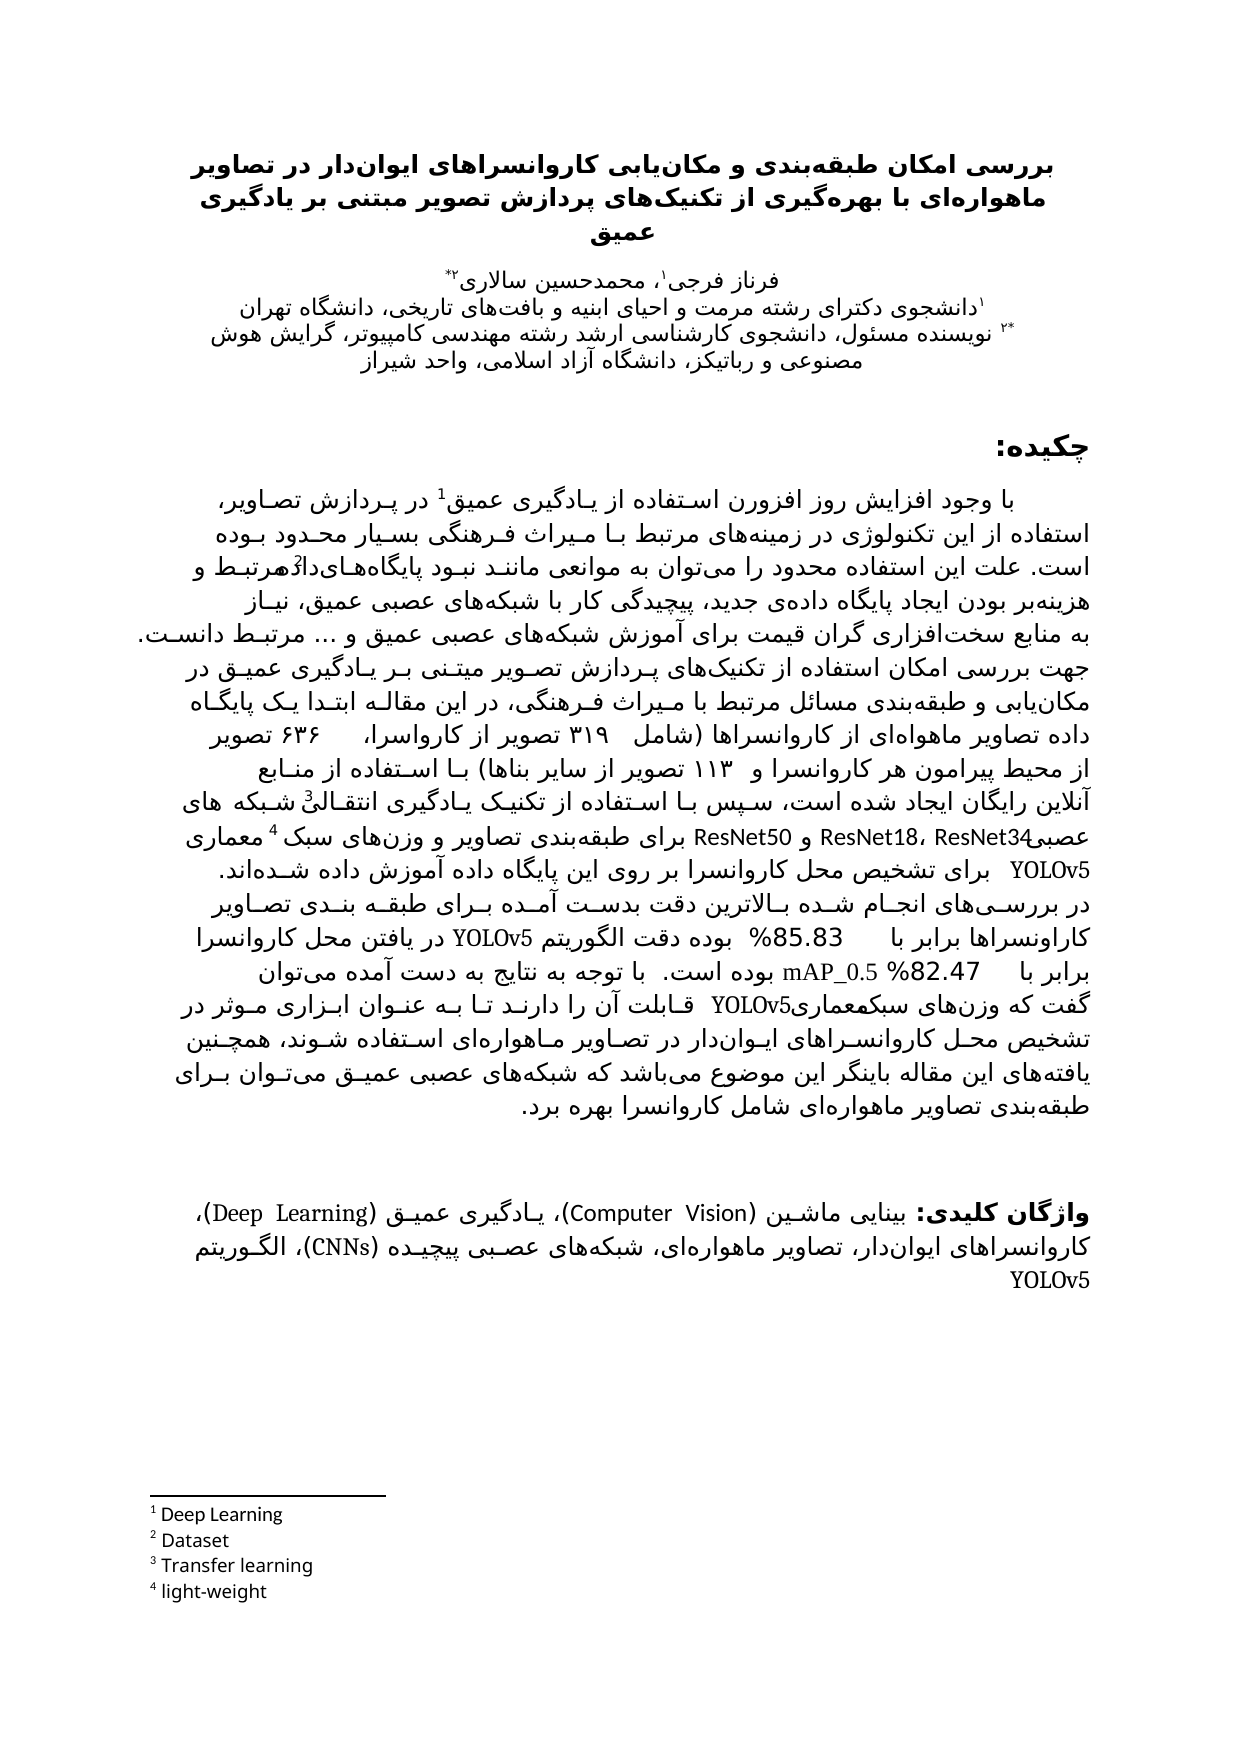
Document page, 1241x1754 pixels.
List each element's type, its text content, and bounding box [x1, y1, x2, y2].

text واژگان کلیدی: بینایی ماشین (Computer Vision)، یادگیری عمیق (Deep Learning)، کاروانسراهای ایوان‌دار، تصاویر ماهواره‌ای، شبکه‌های عصبی پیچیده (CNNs)، الگوریتم YOLOv5 [194, 1198, 1090, 1295]
text با وجود افزایش روز افزورن استفاده از یادگیری عمیق در پردازش تصاویر، استفاده از این تکنولوژی‌ در زمینه‌های مرتبط با میراث فرهنگی بسیار محدود بوده است. علت این استفاده محدود را می‌توان به موانعی مانند نبود پایگاه‌های‌‌داده مرتبط و هزینه‌بر بودن ایجاد پایگاه داده‌ی جدید‌، پیچیدگی کار با شبکه‌های عصبی عمیق، نیاز به منابع سخت‌افزاری گران قیمت برای آموزش شبکه‌های عصبی عمیق و ... مرتبط دانست. جهت بررسی امکان استفاده از تکنیک‌های پردازش تصویر میتنی بر یادگیری عمیق در مکان‌یابی و طبقه‌بندی مسائل مرتبط با میراث فرهنگی، در این مقاله ابتدا یک پایگاه داده تصاویر ماهواه‌ای از کاروانسراها (شامل ۳۱۹ تصویر از کاروا‌سرا، ۶۳۶ تصویر از محیط پیرامون هر کاروانسرا و ۱۱۳‌ تصویر از سایر بناها) با استفاده از منابع آنلاین رایگان ایجاد شده است، سپس با استفاده از تکنیک یادگیری انتقالی شبکه‌های عصبی ResNet18، ResNet34 و ResNet50 برای طبقه‌بندی تصاویر و وزن‌های سبک معماری YOLOv5 برای تشخیص محل کاروانسرا بر روی این پایگاه داده آموزش داده شده‌اند. در بررسی‌های انجام شده بالاترین دقت بدست آمده برای طبقه بندی تصاویر کاراونسراها برابر با 85.83% بوده دقت الگوریتم YOLOv5 در یافتن محل کاروانسرا برابر با 82.47% mAP_0.5 بوده است. با توجه به نتایج به دست آمده می‌توان گفت که وزن‌های سبک معماری YOLOv5 قابلت آن را دارند تا به عنوان ابزاری موثر در تشخیص محل کاروانسراهای ایوان‌دار در تصاویر ماهواره‌ای استفاده شوند، همچنین یافته‌های این مقاله باینگر این موضوع می‌باشد که شبکه‌های عصبی عمیق می‌توان برای طبقه‌بندی تصاویر ماهواره‌ای شامل کاروانسرا بهره برد. [194, 485, 1090, 1121]
text چکیده: [194, 430, 1090, 464]
text بررسی امکان طبقه‌بندی و مکان‌یابی کاروانسراهای ایوان‌دار در تصاویر ماهواره‌ای با بهره‌گیری از تکنیک‌های پردازش تصویر مبتنی بر یادگیری عمیق [179, 150, 1066, 246]
text *۲ نویسنده مسئول، دانشجوی کارشناسی ارشد رشته مهندسی کامپیوتر، گرایش هوش مصنوعی و رباتیکز، دانشگاه آزاد اسلامی، واحد شیراز [194, 321, 1031, 374]
text فرناز فرجی۱، محمدحسین سالاری۲* [194, 267, 1031, 294]
text ۱دانشجوی دکترای رشته مرمت و احیای ابنیه و بافت‌های تاریخی، دانشگاه تهران [194, 294, 1031, 321]
